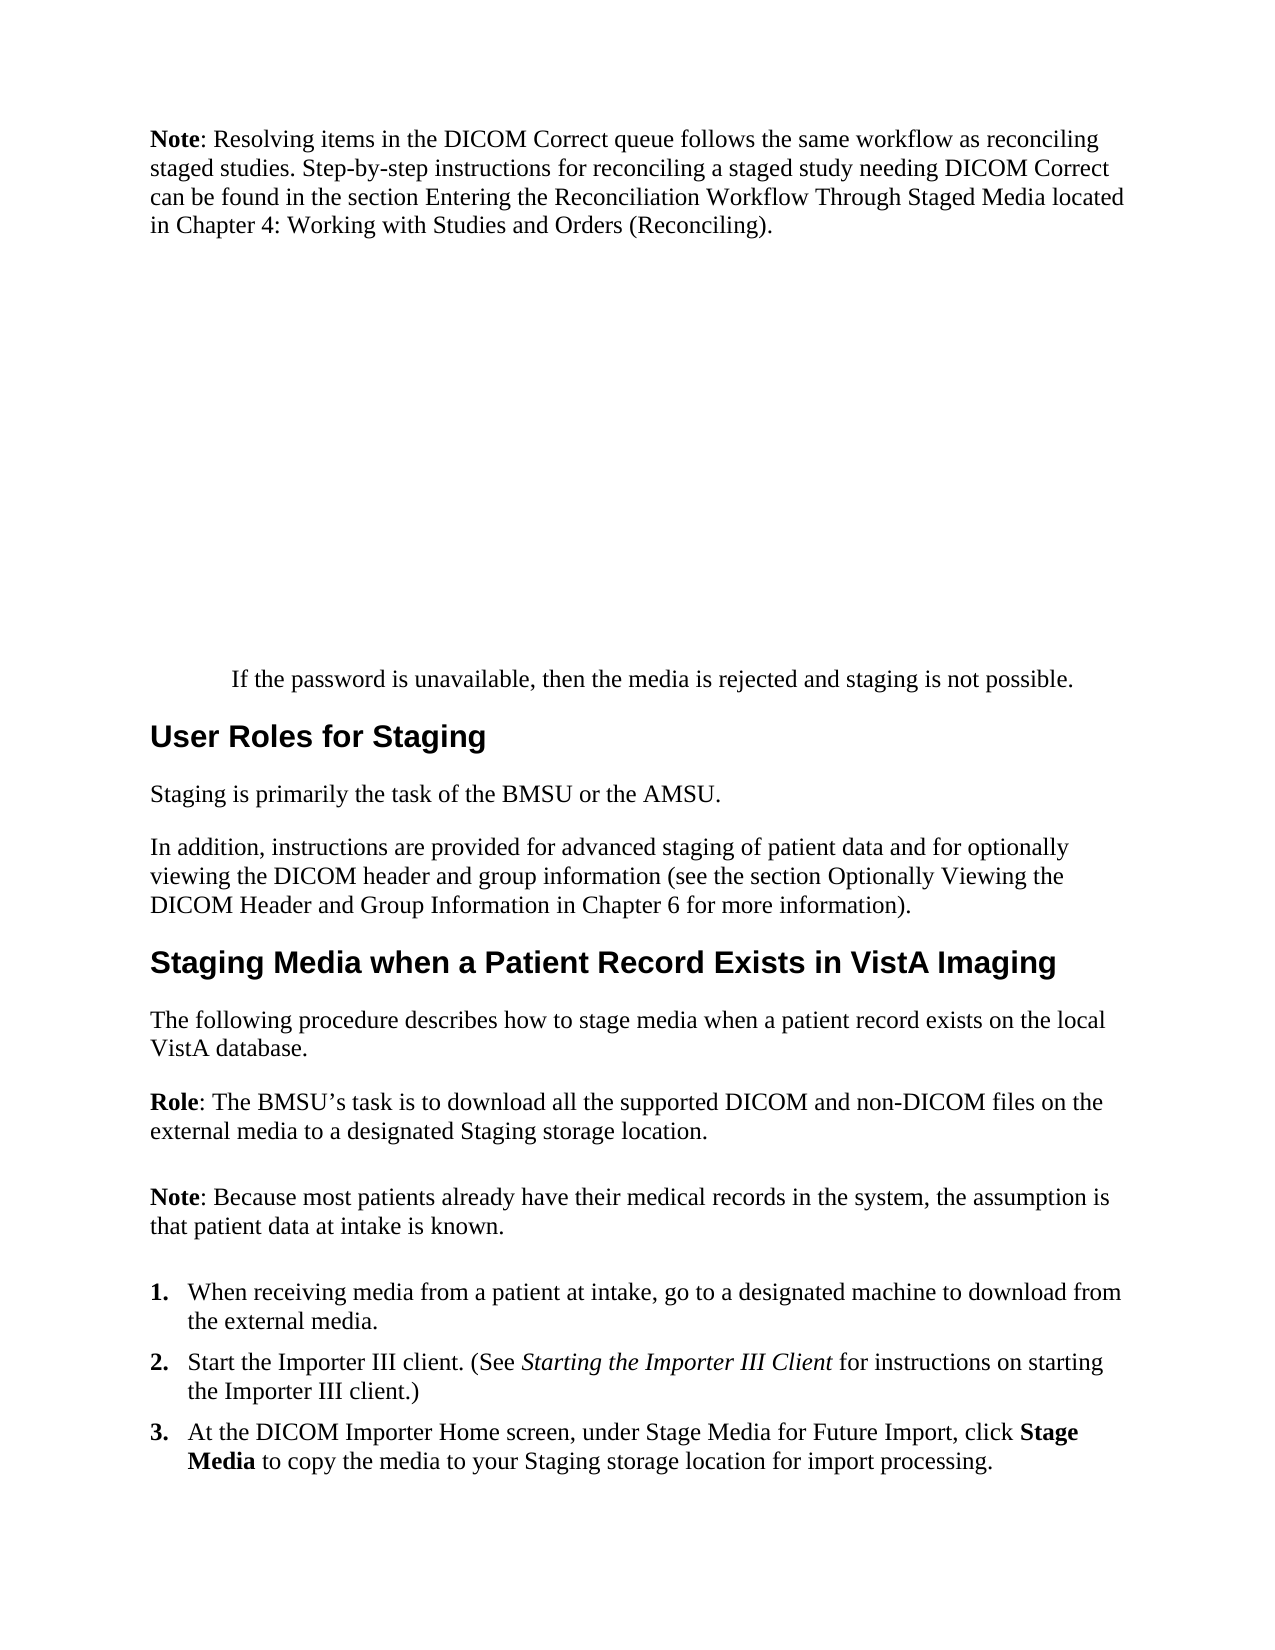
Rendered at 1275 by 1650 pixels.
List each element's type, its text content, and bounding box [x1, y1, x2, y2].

subtitle Role: The BMSU’s task is to download all the supported DICOM and non-DICOM files on the external media to a designated Staging storage location. [150, 1087, 1125, 1145]
text Staging is primarily the task of the BMSU or the AMSU. [150, 779, 1125, 807]
subtitle Staging Media when a Patient Record Exists in VistA Imaging [150, 944, 1125, 980]
list Start the Importer III client. (See Starting the Importer III Client for instructions on starting the Importer III client.) [150, 1347, 1125, 1405]
text The following procedure describes how to stage media when a patient record exists on the local VistA database. [150, 1005, 1125, 1062]
list When receiving media from a patient at intake, go to a designated machine to download from the external media. [150, 1277, 1125, 1335]
text In addition, instructions are provided for advanced staging of patient data and for optionally viewing the DICOM header and group information (see the section Optionally Viewing the DICOM Header and Group Information in Chapter 6 for more information). [150, 832, 1125, 919]
subtitle User Roles for Staging [150, 718, 1125, 754]
subtitle Note: Because most patients already have their medical records in the system, the assumption is that patient data at intake is known. [150, 1182, 1125, 1240]
text Note: Resolving items in the DICOM Correct queue follows the same workflow as reconciling staged studies. Step-by-step instructions for reconciling a staged study needing DICOM Correct can be found in the section Entering the Reconciliation Workflow Through Staged Media located in Chapter 4: Working with Studies and Orders (Reconciling). [150, 143, 1125, 239]
list At the DICOM Importer Home screen, under Stage Media for Future Import, click Stage Media to copy the media to your Staging storage location for import processing. [150, 1417, 1125, 1475]
list If the password is unavailable, then the media is rejected and staging is not possible. [225, 664, 1125, 693]
